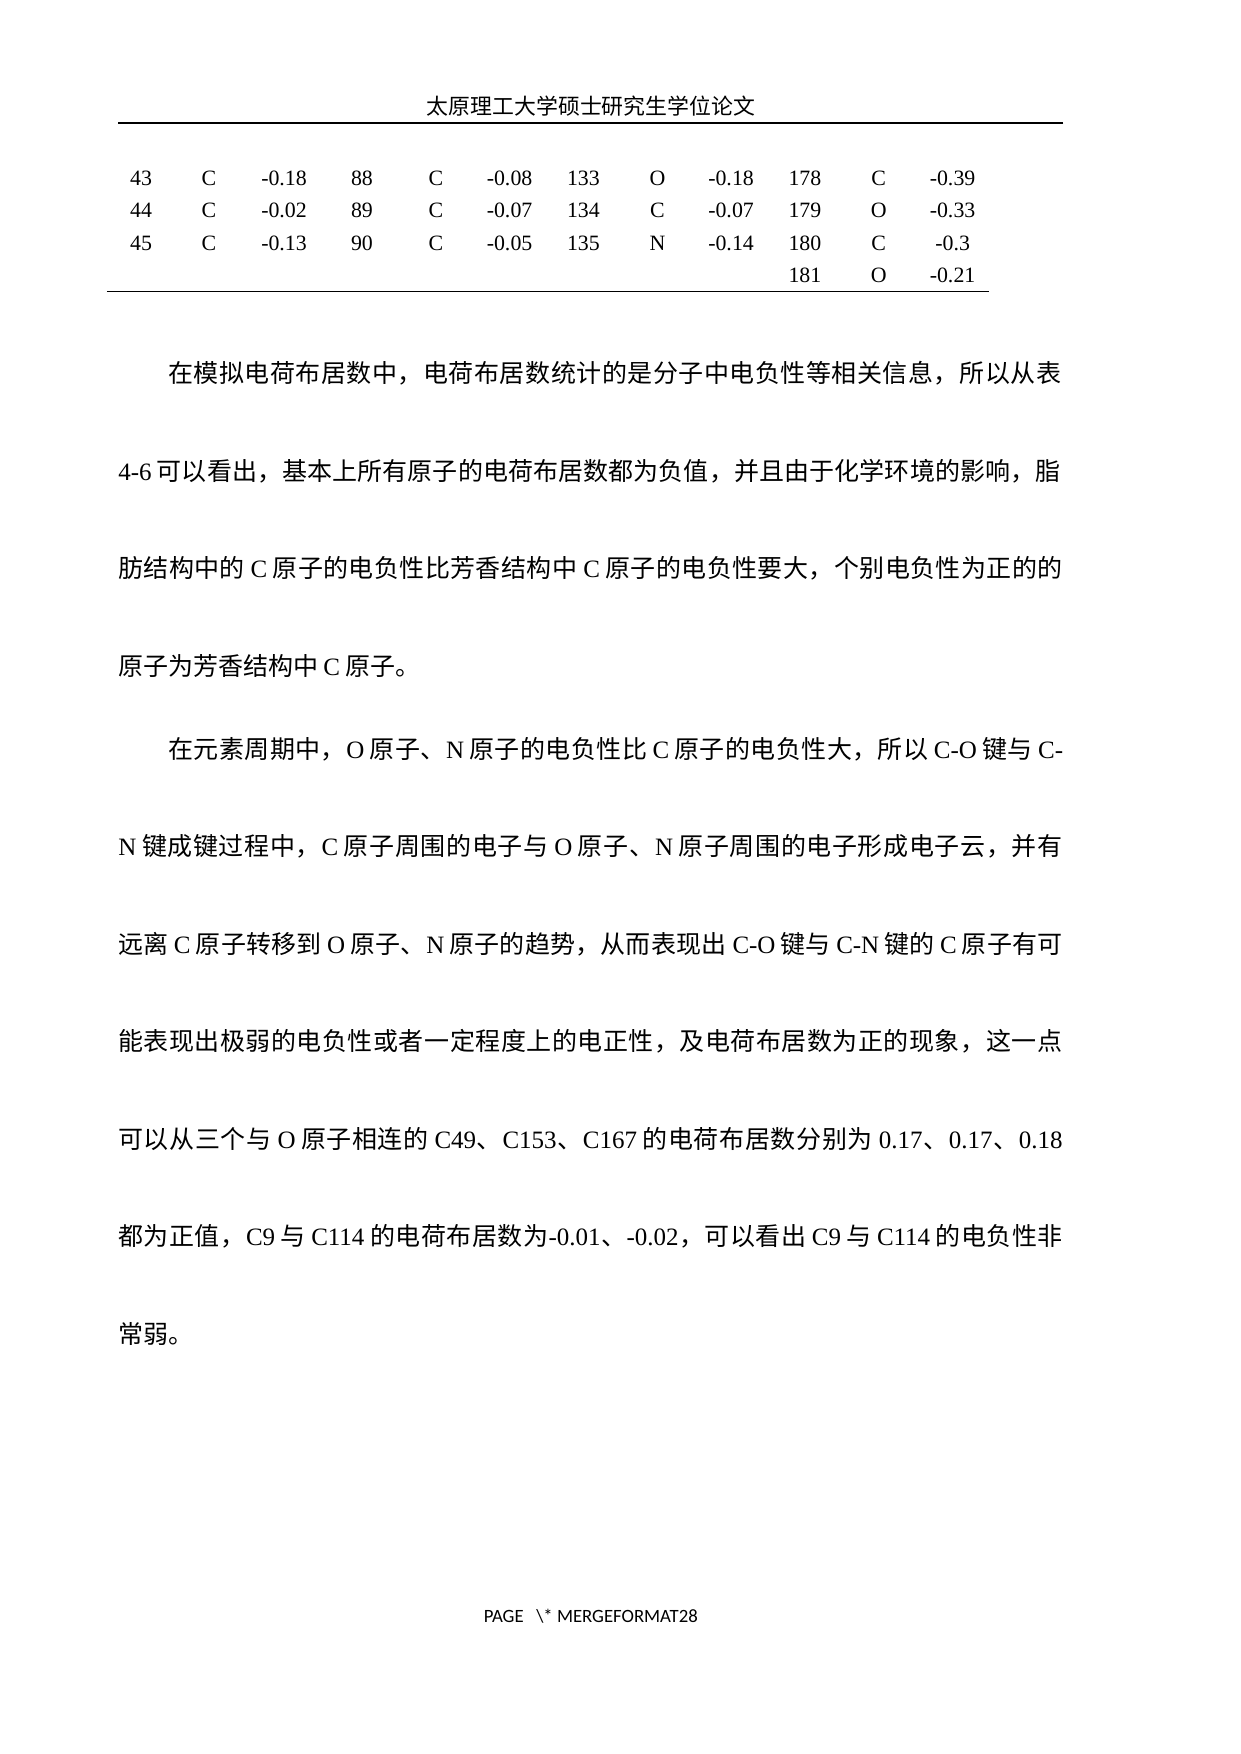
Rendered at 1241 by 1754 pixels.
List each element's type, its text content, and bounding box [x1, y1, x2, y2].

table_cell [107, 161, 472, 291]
text 在模拟电荷布居数中，电荷布居数统计的是分子中电负性等相关信息，所以从表4-6可以看出，基本上所有原子的电荷布居数都为负值，并且由于化学环境的影响，脂肪结构中的C原子的电负性比芳香结构中C原子的电负性要大，个别电负性为正的的原子为芳香结构中C原子。 [118, 339, 1063, 697]
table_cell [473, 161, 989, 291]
text 在元素周期中，O原子、N原子的电负性比C原子的电负性大，所以C-O键与C-N键成键过程中，C原子周围的电子与O原子、N原子周围的电子形成电子云，并有远离C原子转移到O原子、N原子的趋势，从而表现出C-O键与C-N键的C原子有可能表现出极弱的电负性或者一定程度上的电正性，及电荷布居数为正的现象，这一点可以从三个与O原子相连的C49、C153、C167的电荷布居数分别为0.17、0.17、0.18都为正值，C9与C114的电荷布居数为-0.01、-0.02，可以看出C9与C114的电负性非常弱。 [118, 715, 1063, 1365]
